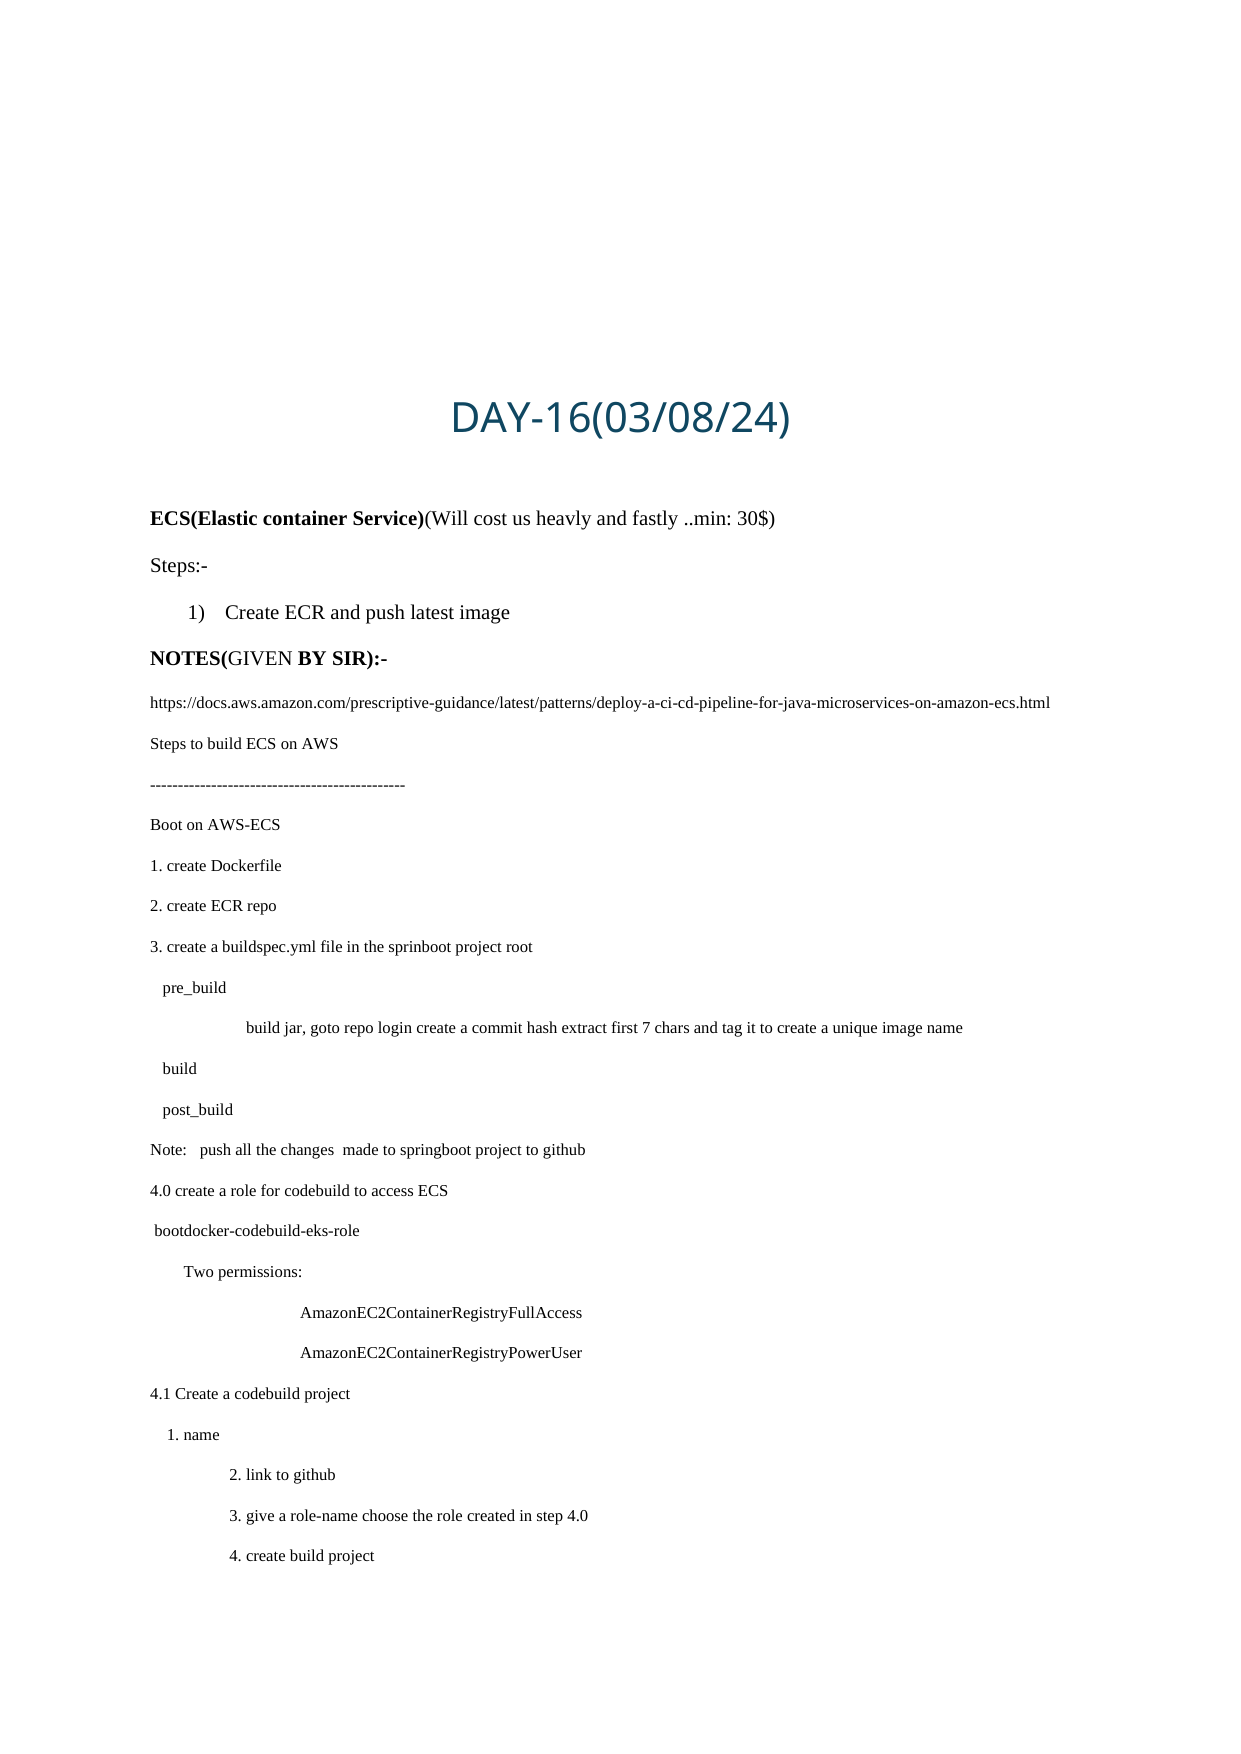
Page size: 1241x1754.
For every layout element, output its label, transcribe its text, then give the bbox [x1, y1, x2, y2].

text ECS(Elastic container Service)(Will cost us heavly and fastly ..min: 30$) [150, 506, 1090, 530]
text Steps to build ECS on AWS [150, 734, 1090, 753]
text https://docs.aws.amazon.com/prescriptive-guidance/latest/patterns/deploy-a-ci-cd-pipeline-for-java-microservices-on-amazon-ecs.html [150, 693, 1090, 712]
text 2. create ECR repo [150, 896, 1090, 915]
text 3. create a buildspec.yml file in the sprinboot project root [150, 937, 1090, 956]
text 1. name [150, 1424, 1090, 1443]
text 4.0 create a role for codebuild to access ECS [150, 1181, 1090, 1200]
text bootdocker-codebuild-eks-role [150, 1221, 1090, 1240]
text Boot on AWS-ECS [150, 815, 1090, 834]
text 4. create build project [150, 1546, 1090, 1565]
text 2. link to github [150, 1465, 1090, 1484]
text Two permissions: [150, 1262, 1090, 1281]
text build [150, 1059, 1090, 1078]
text 3. give a role-name choose the role created in step 4.0 [150, 1506, 1090, 1525]
text Note: push all the changes made to springboot project to github [150, 1140, 1090, 1159]
text post_build [150, 1099, 1090, 1118]
text NOTES(GIVEN BY SIR):- [150, 646, 1090, 670]
text build jar, goto repo login create a commit hash extract first 7 chars and tag it to create a unique image name [150, 1018, 1090, 1037]
list Create ECR and push latest image [187, 600, 1090, 624]
text Steps:- [150, 553, 1090, 577]
text ---------------------------------------------- [150, 774, 1090, 793]
text 4.1 Create a codebuild project [150, 1384, 1090, 1403]
subtitle DAY-16(03/08/24) [150, 387, 1090, 444]
text AmazonEC2ContainerRegistryPowerUser [150, 1343, 1090, 1362]
text 1. create Dockerfile [150, 856, 1090, 875]
text AmazonEC2ContainerRegistryFullAccess [150, 1302, 1090, 1322]
text pre_build [150, 977, 1090, 997]
